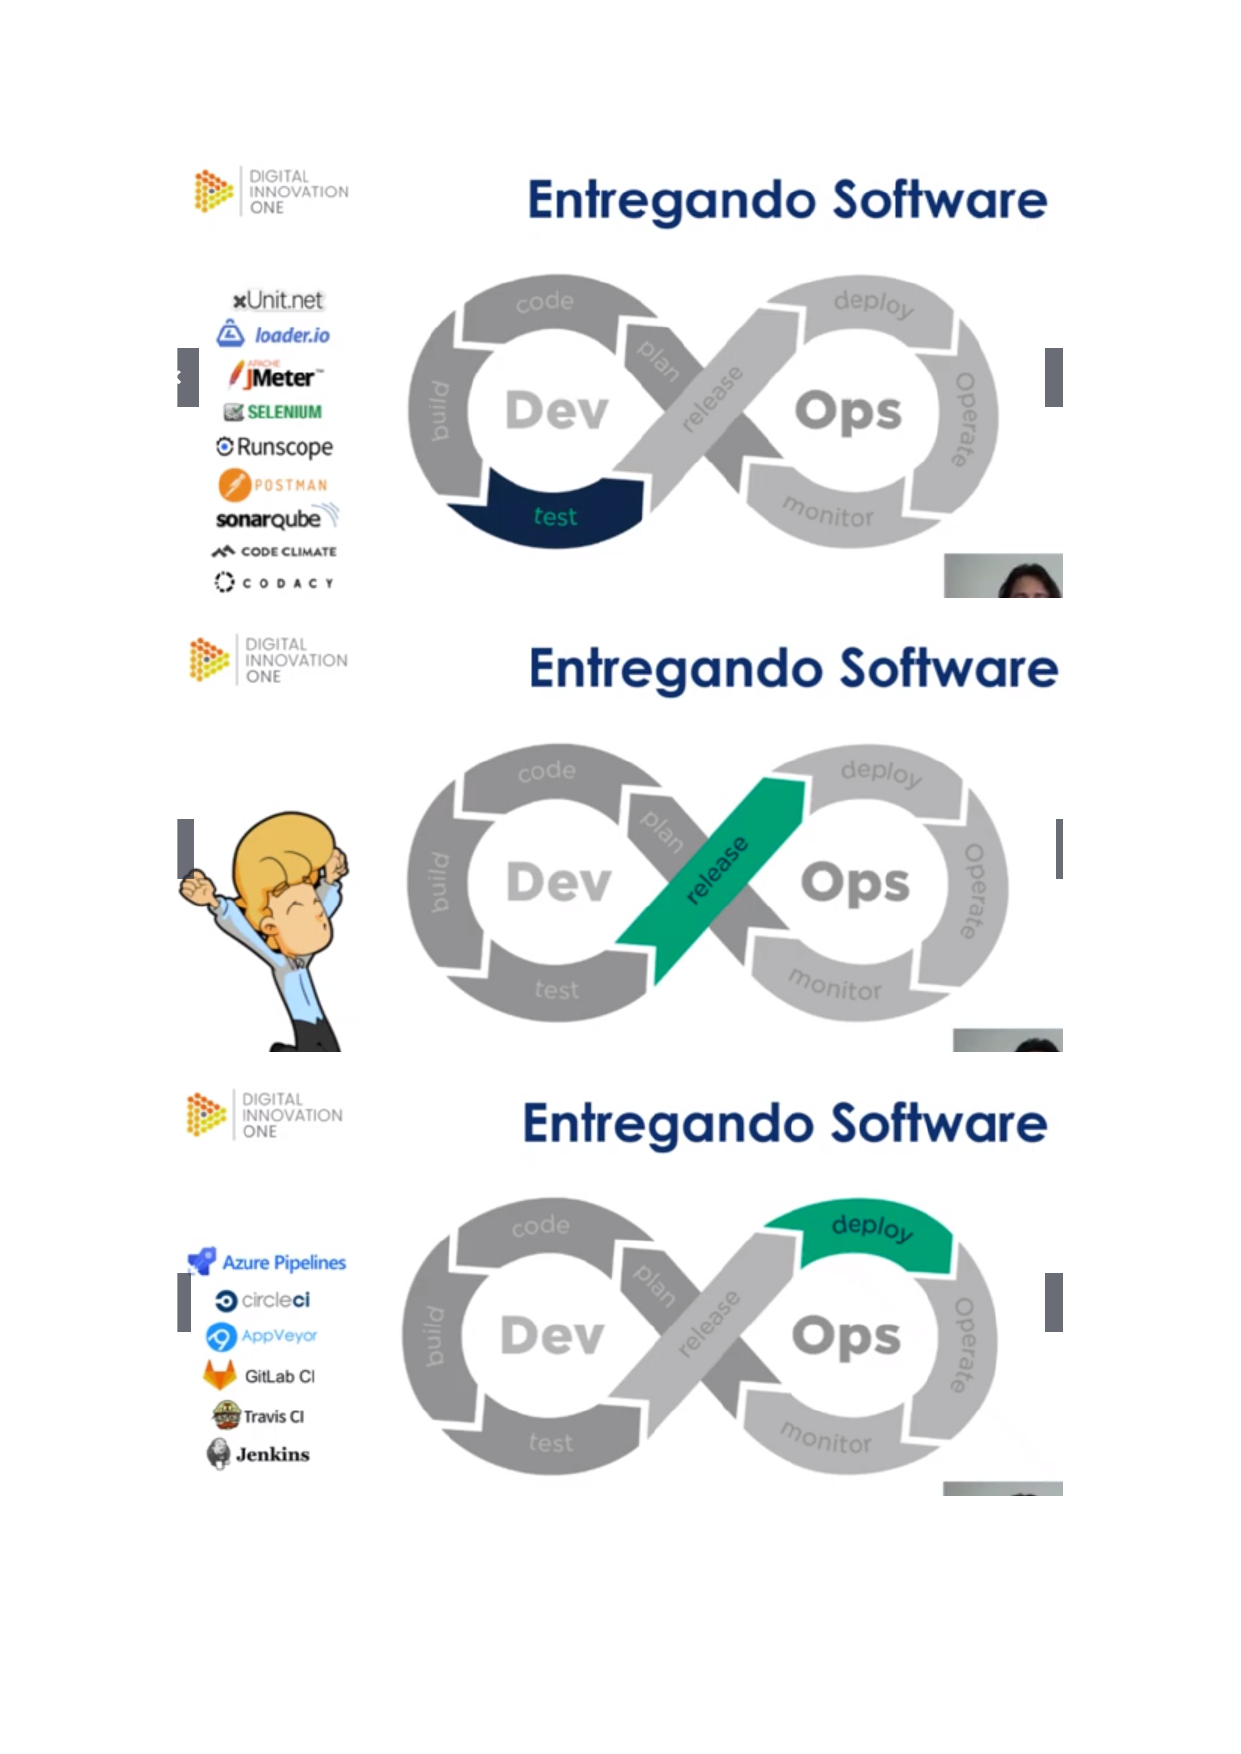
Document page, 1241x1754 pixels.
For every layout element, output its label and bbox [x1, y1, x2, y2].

picture [177, 616, 1063, 1052]
picture [177, 147, 1063, 598]
picture [177, 1071, 1063, 1496]
